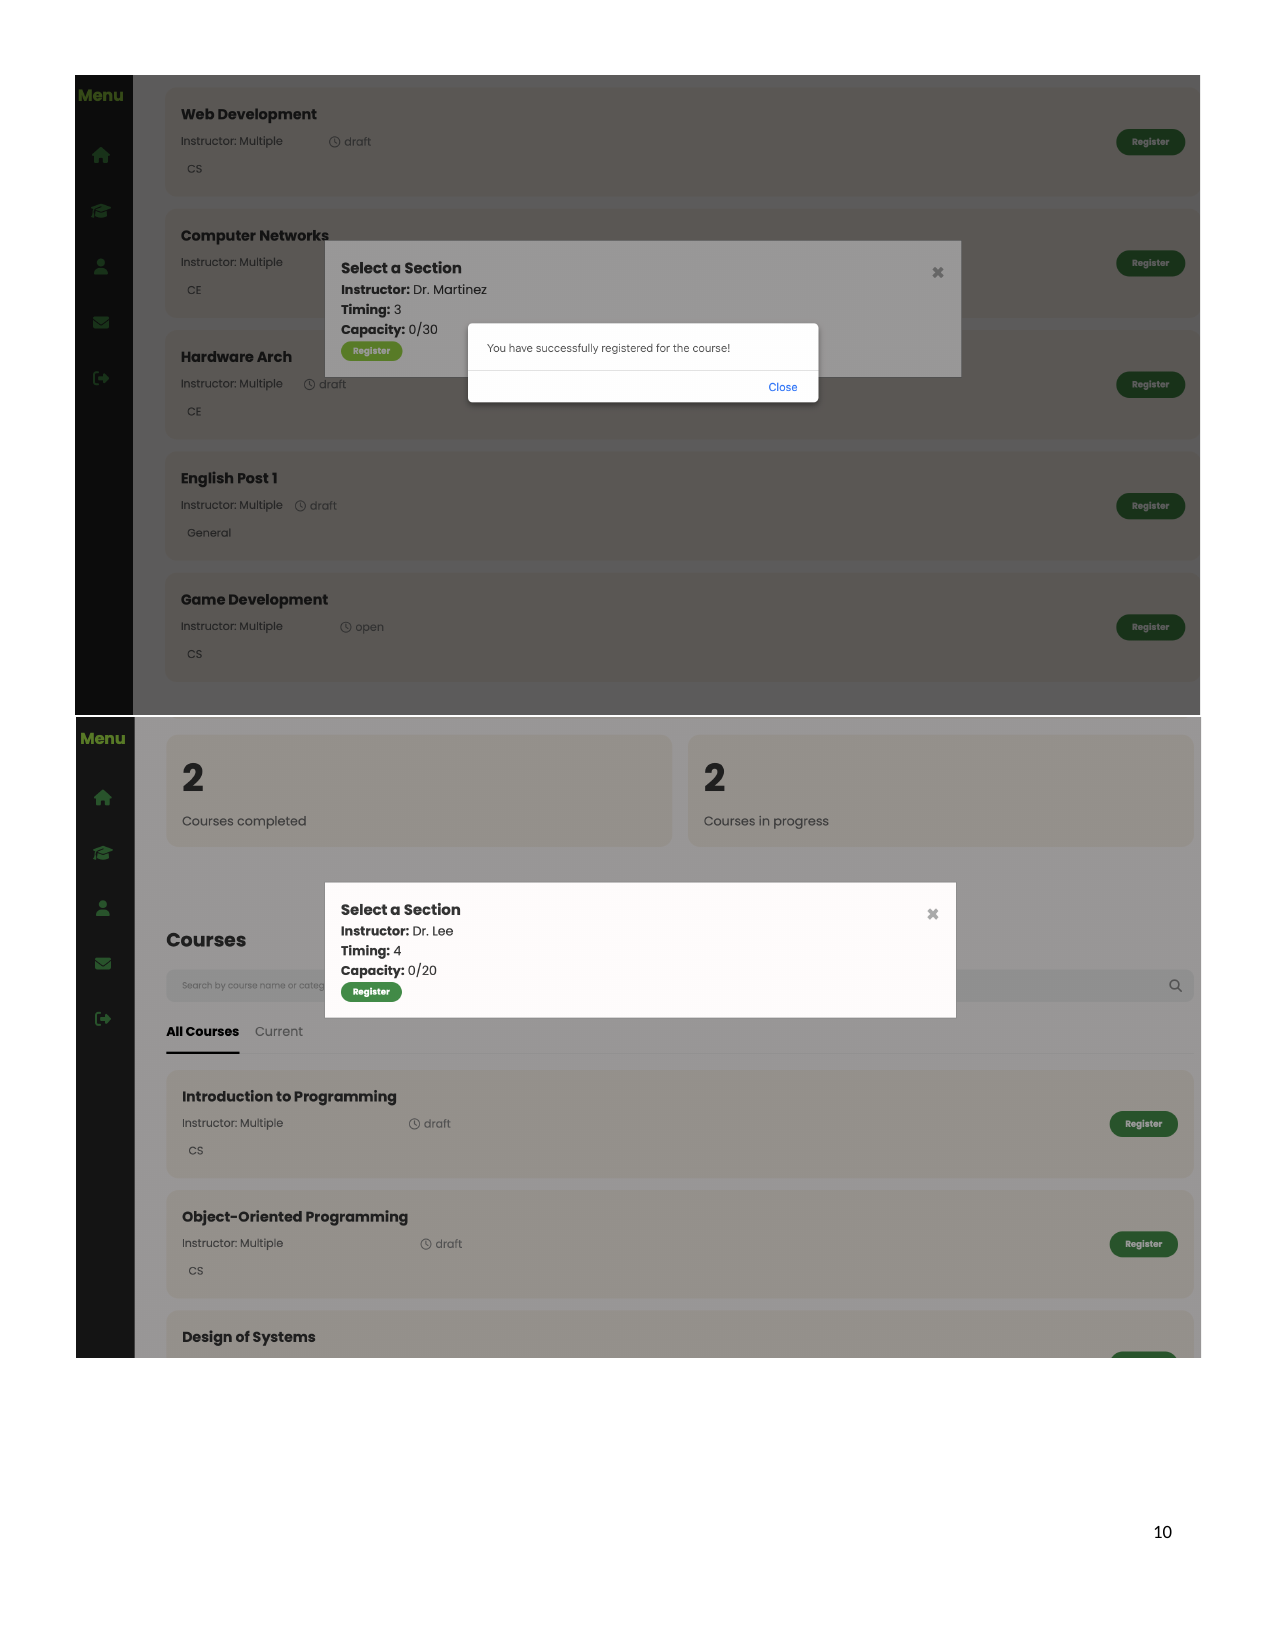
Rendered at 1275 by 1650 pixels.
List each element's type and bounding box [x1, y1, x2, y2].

picture [75, 75, 1200, 715]
picture [76, 717, 1202, 1358]
